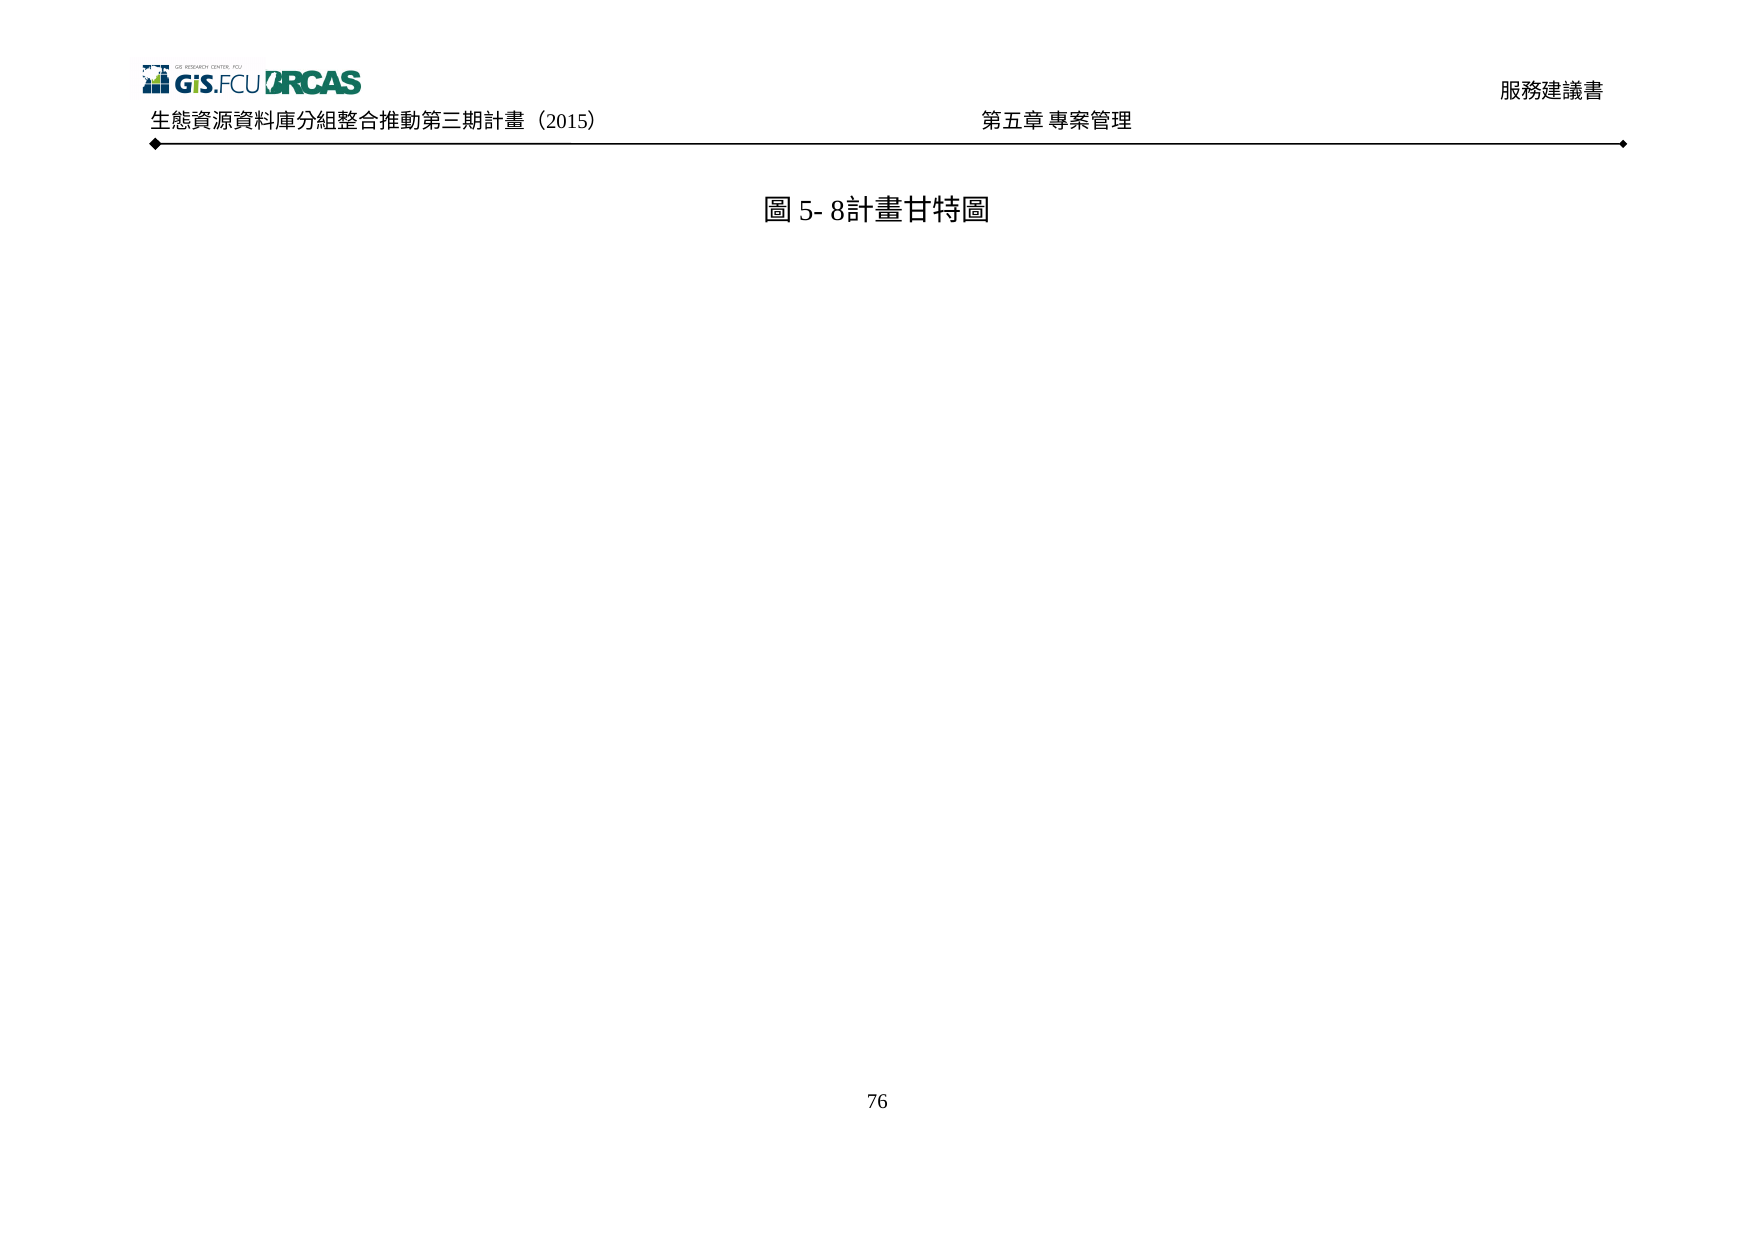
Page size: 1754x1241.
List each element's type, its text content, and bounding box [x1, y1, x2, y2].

picture [129, 57, 363, 100]
text 圖5- 8計畫甘特圖 [150, 187, 1604, 229]
